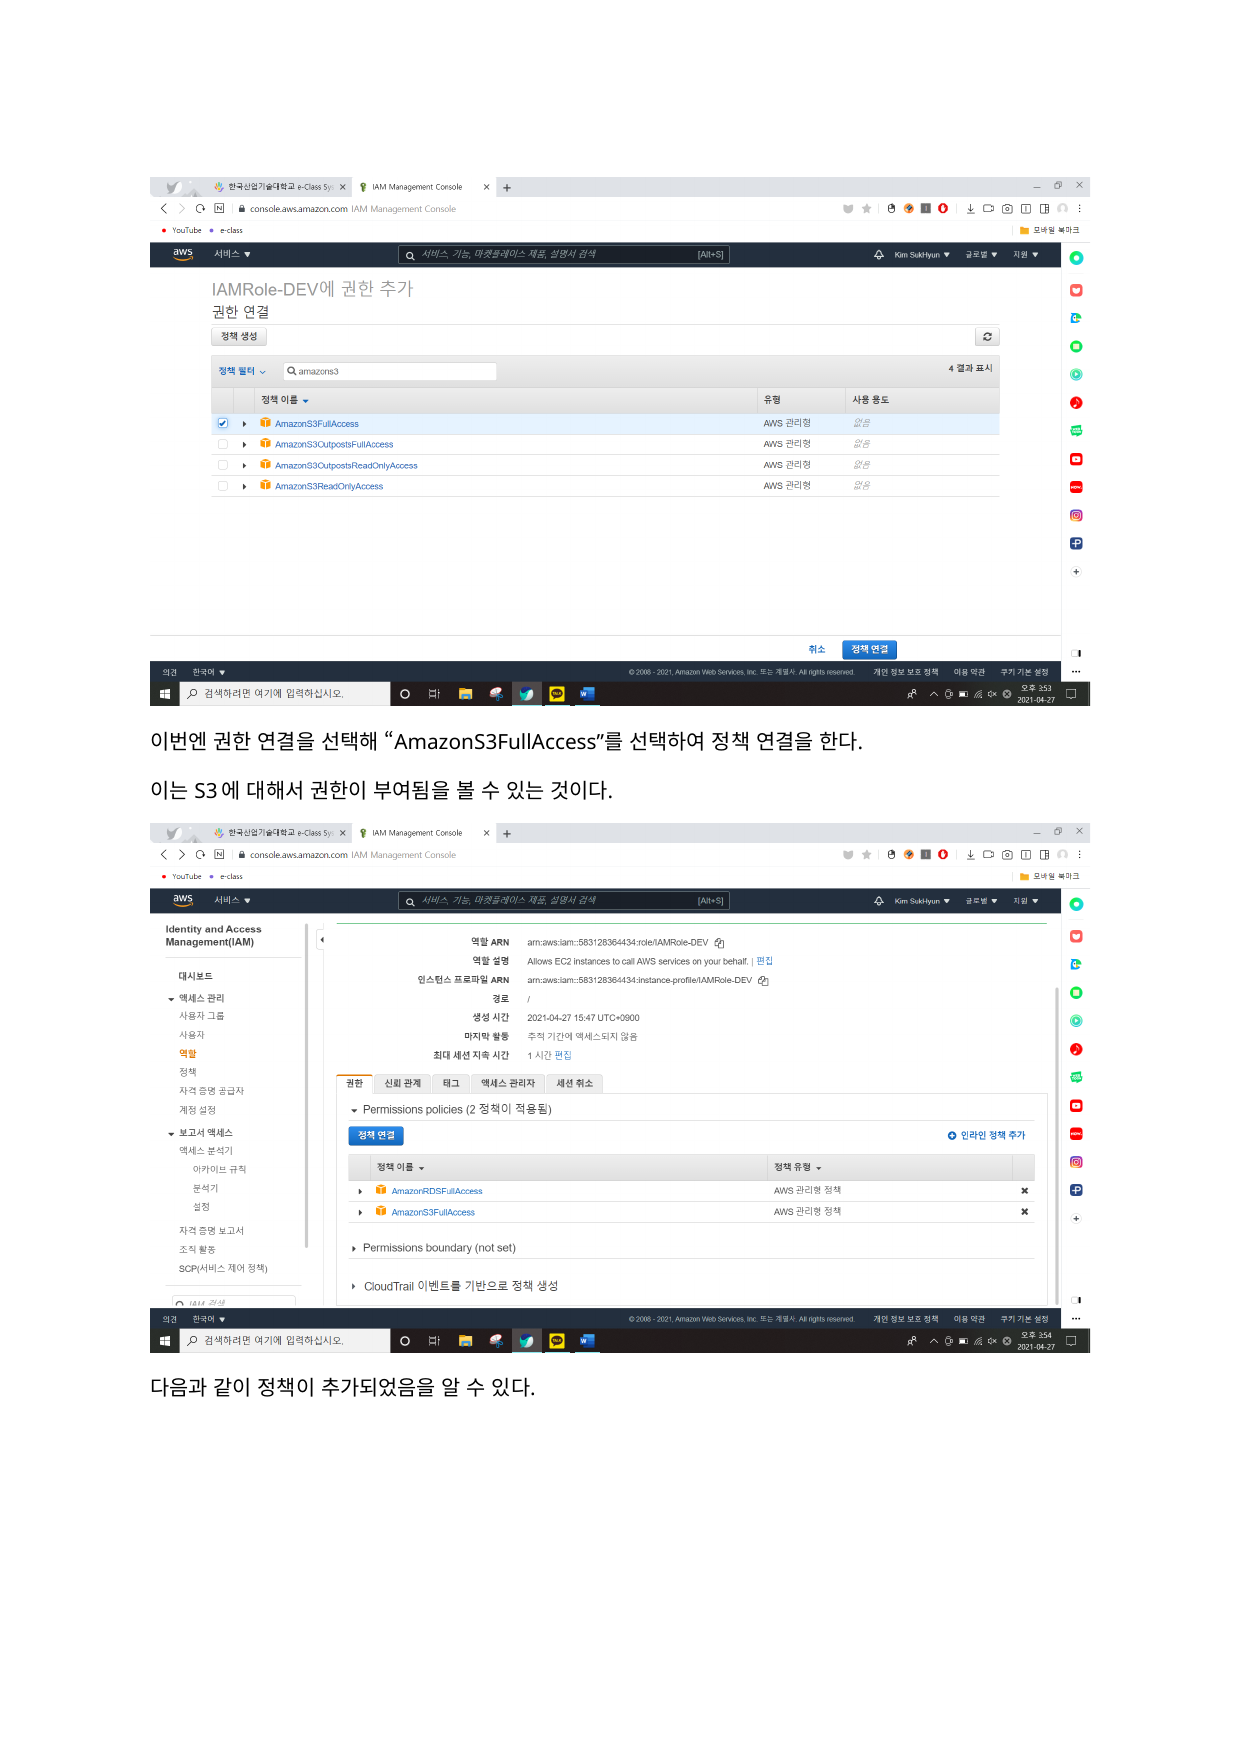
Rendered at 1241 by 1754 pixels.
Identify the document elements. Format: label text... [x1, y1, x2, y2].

text 이번엔 권한 연결을 선택해 “AmazonS3FullAccess”를 선택하여 정책 연결을 한다. [150, 725, 1090, 755]
picture [150, 823, 1091, 1353]
text 이는 S3에 대해서 권한이 부여됨을 볼 수 있는 것이다. [150, 774, 1090, 804]
text 다음과 같이 정책이 추가되었음을 알 수 있다. [150, 1371, 1090, 1402]
picture [150, 177, 1091, 706]
